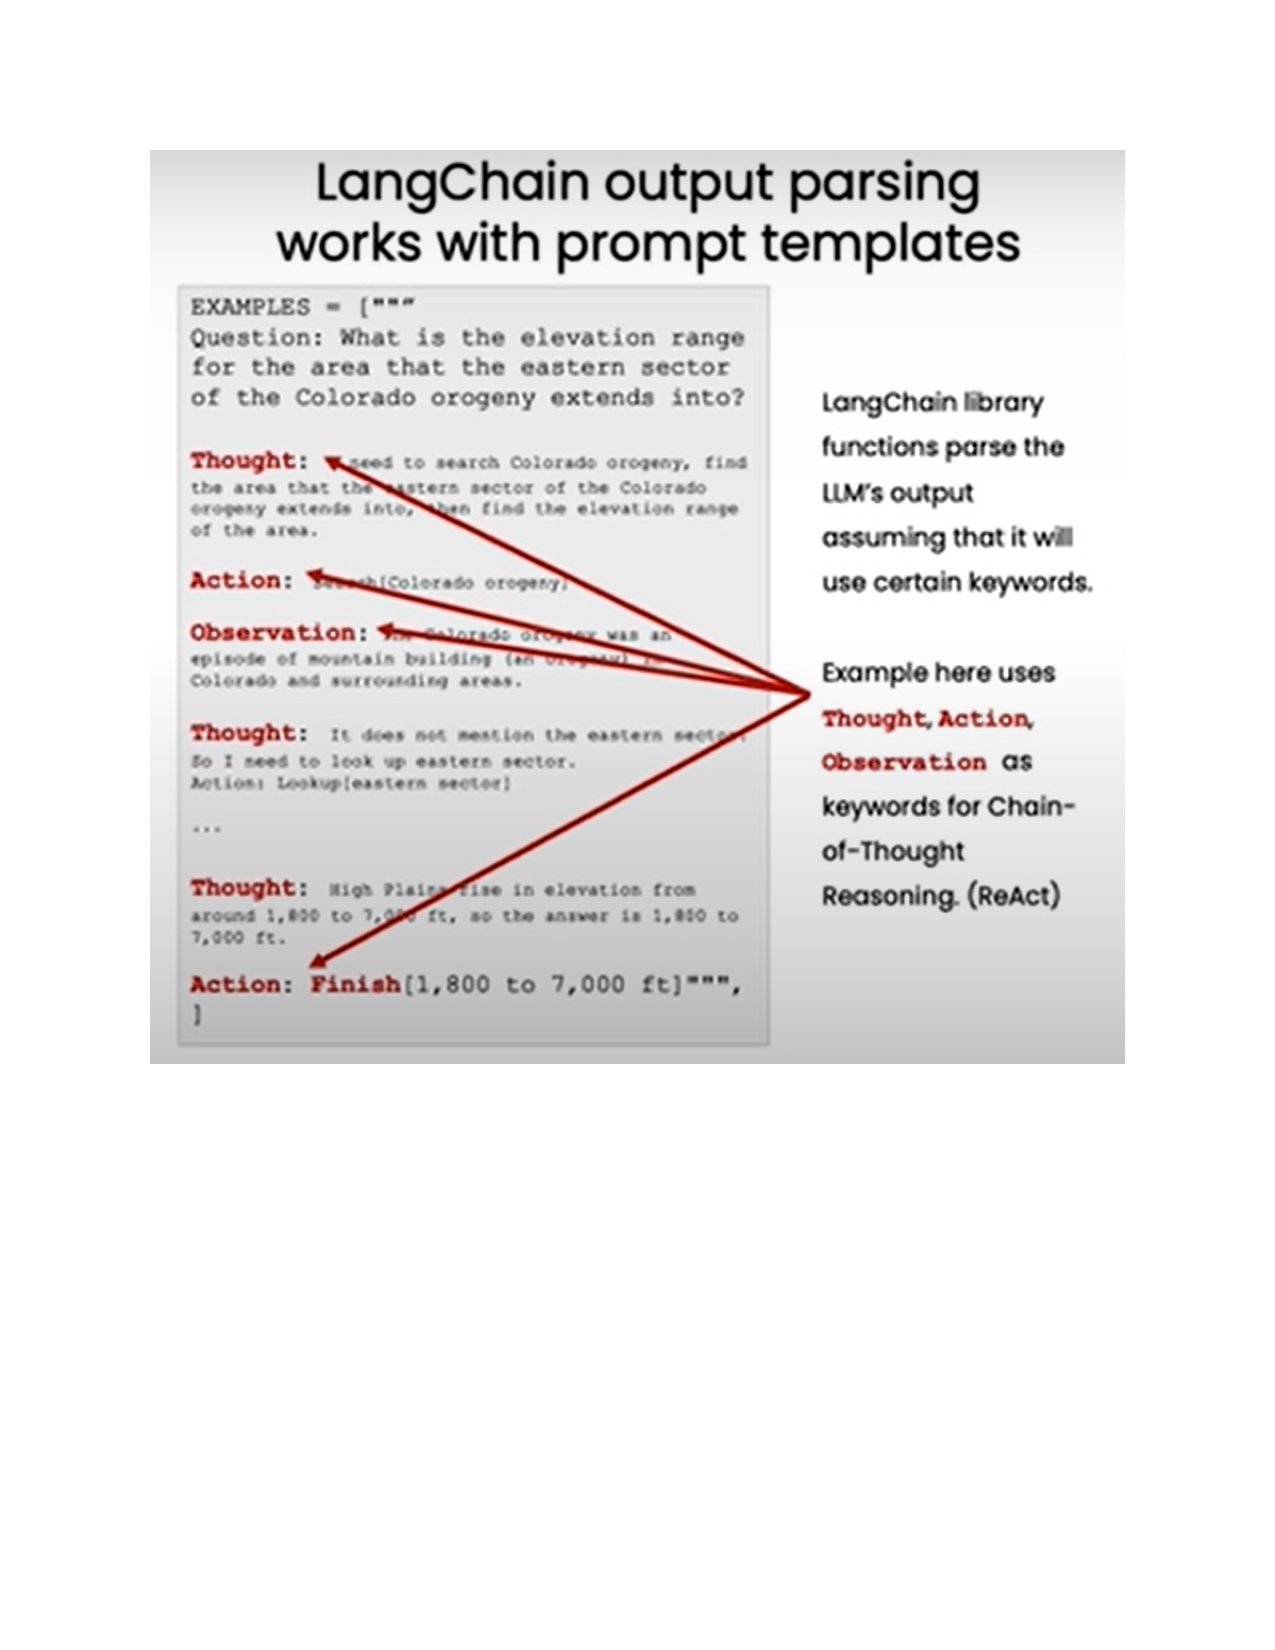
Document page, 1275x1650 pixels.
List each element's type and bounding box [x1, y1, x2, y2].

picture [150, 150, 1125, 1064]
